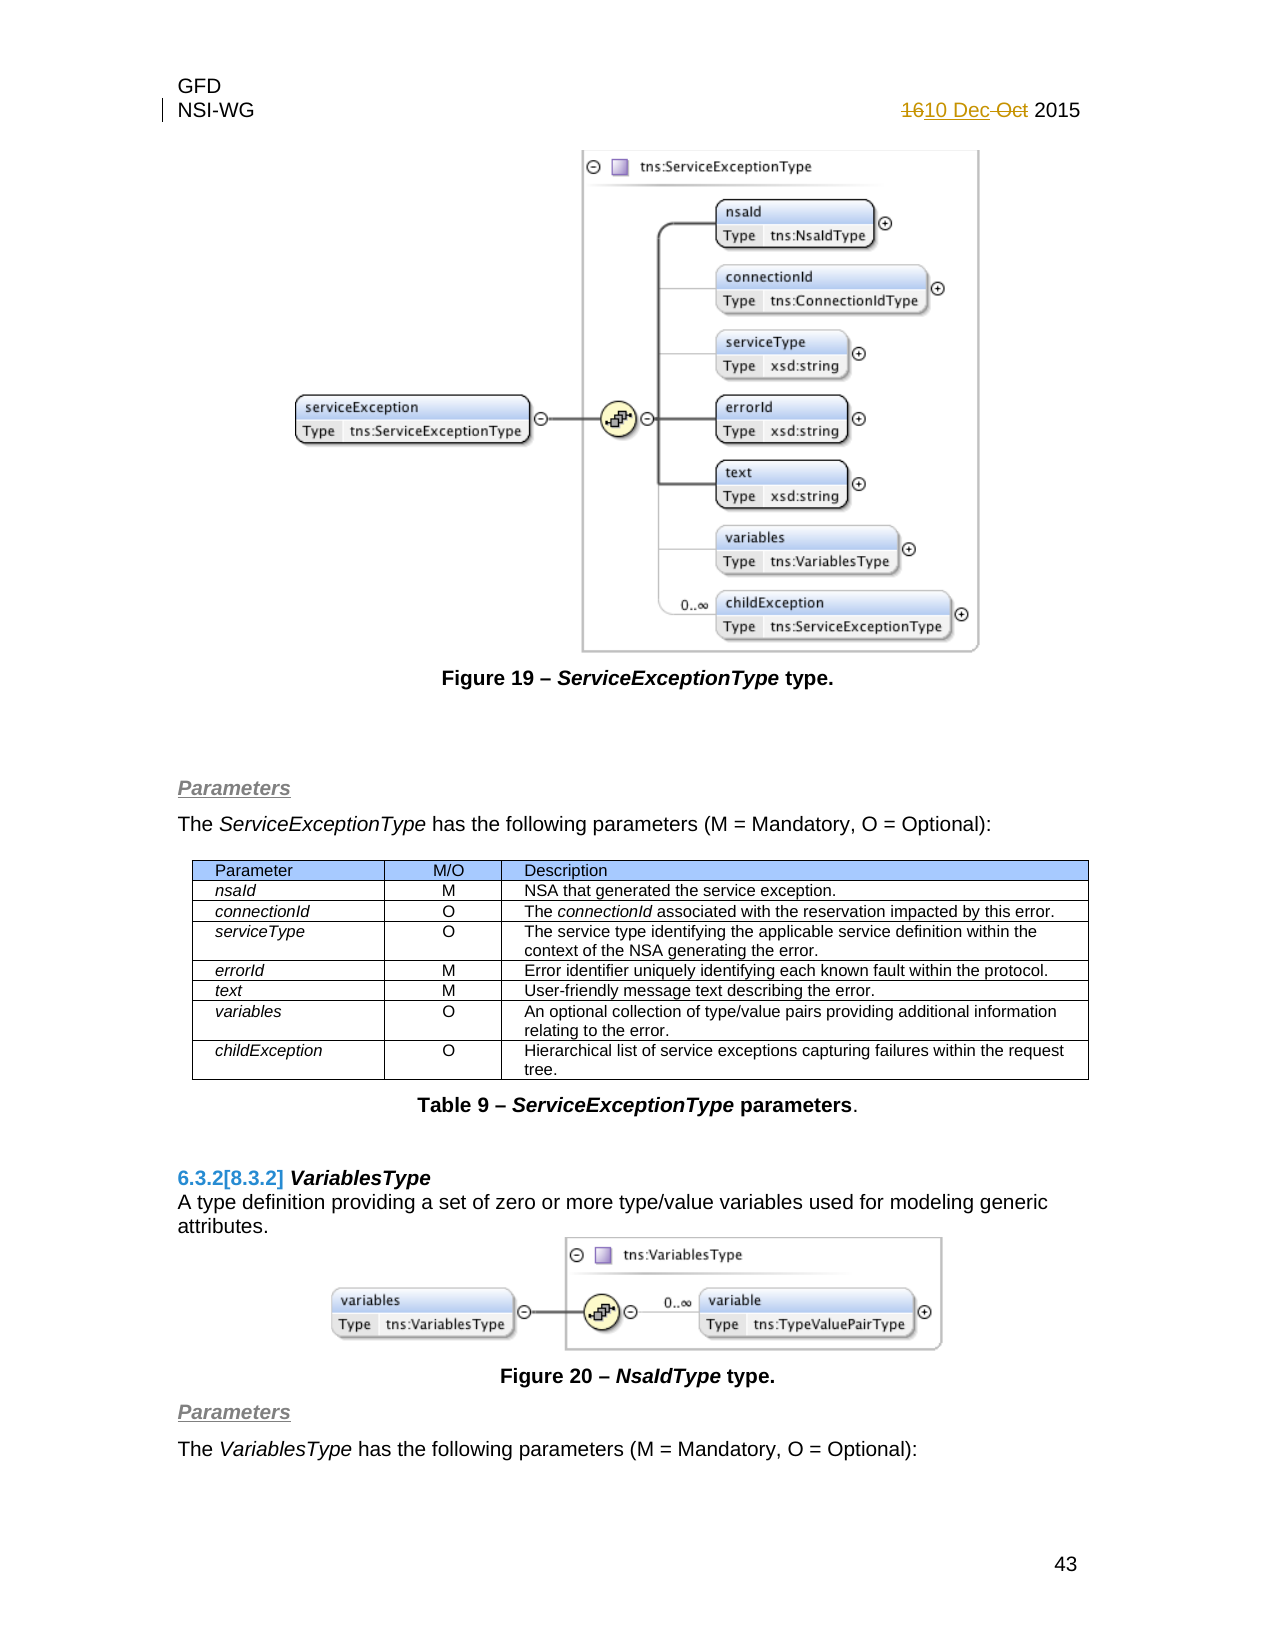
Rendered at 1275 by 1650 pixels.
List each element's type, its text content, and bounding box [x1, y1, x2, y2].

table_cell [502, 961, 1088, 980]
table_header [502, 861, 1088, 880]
text A type definition providing a set of zero or more type/value variables used for modeling generic attributes. [177, 1189, 1098, 1237]
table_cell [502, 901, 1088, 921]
text The ServiceExceptionType has the following parameters (M = Mandatory, O = Optional): [177, 812, 1098, 836]
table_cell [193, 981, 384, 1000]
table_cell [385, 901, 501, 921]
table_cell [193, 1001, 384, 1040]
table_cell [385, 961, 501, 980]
text Parameters [177, 1400, 1098, 1424]
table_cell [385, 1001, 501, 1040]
text Figure 20 – NsaIdType type. [177, 1364, 1098, 1388]
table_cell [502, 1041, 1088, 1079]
picture [295, 150, 980, 654]
text Parameters [177, 776, 1098, 799]
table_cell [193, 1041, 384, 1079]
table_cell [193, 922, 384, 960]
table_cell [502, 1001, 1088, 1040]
picture [331, 1237, 944, 1352]
text Table 9 – ServiceExceptionType parameters. [177, 1093, 1098, 1117]
subtitle VariablesType [177, 1166, 1098, 1189]
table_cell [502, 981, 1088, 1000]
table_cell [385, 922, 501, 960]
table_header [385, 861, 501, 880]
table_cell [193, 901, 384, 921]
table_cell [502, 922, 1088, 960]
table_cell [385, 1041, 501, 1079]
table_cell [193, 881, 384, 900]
text The VariablesType has the following parameters (M = Mandatory, O = Optional): [177, 1437, 1098, 1461]
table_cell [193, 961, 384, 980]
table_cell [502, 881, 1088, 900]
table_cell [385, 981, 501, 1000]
text Figure 19 – ServiceExceptionType type. [177, 666, 1098, 690]
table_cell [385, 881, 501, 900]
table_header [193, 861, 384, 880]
